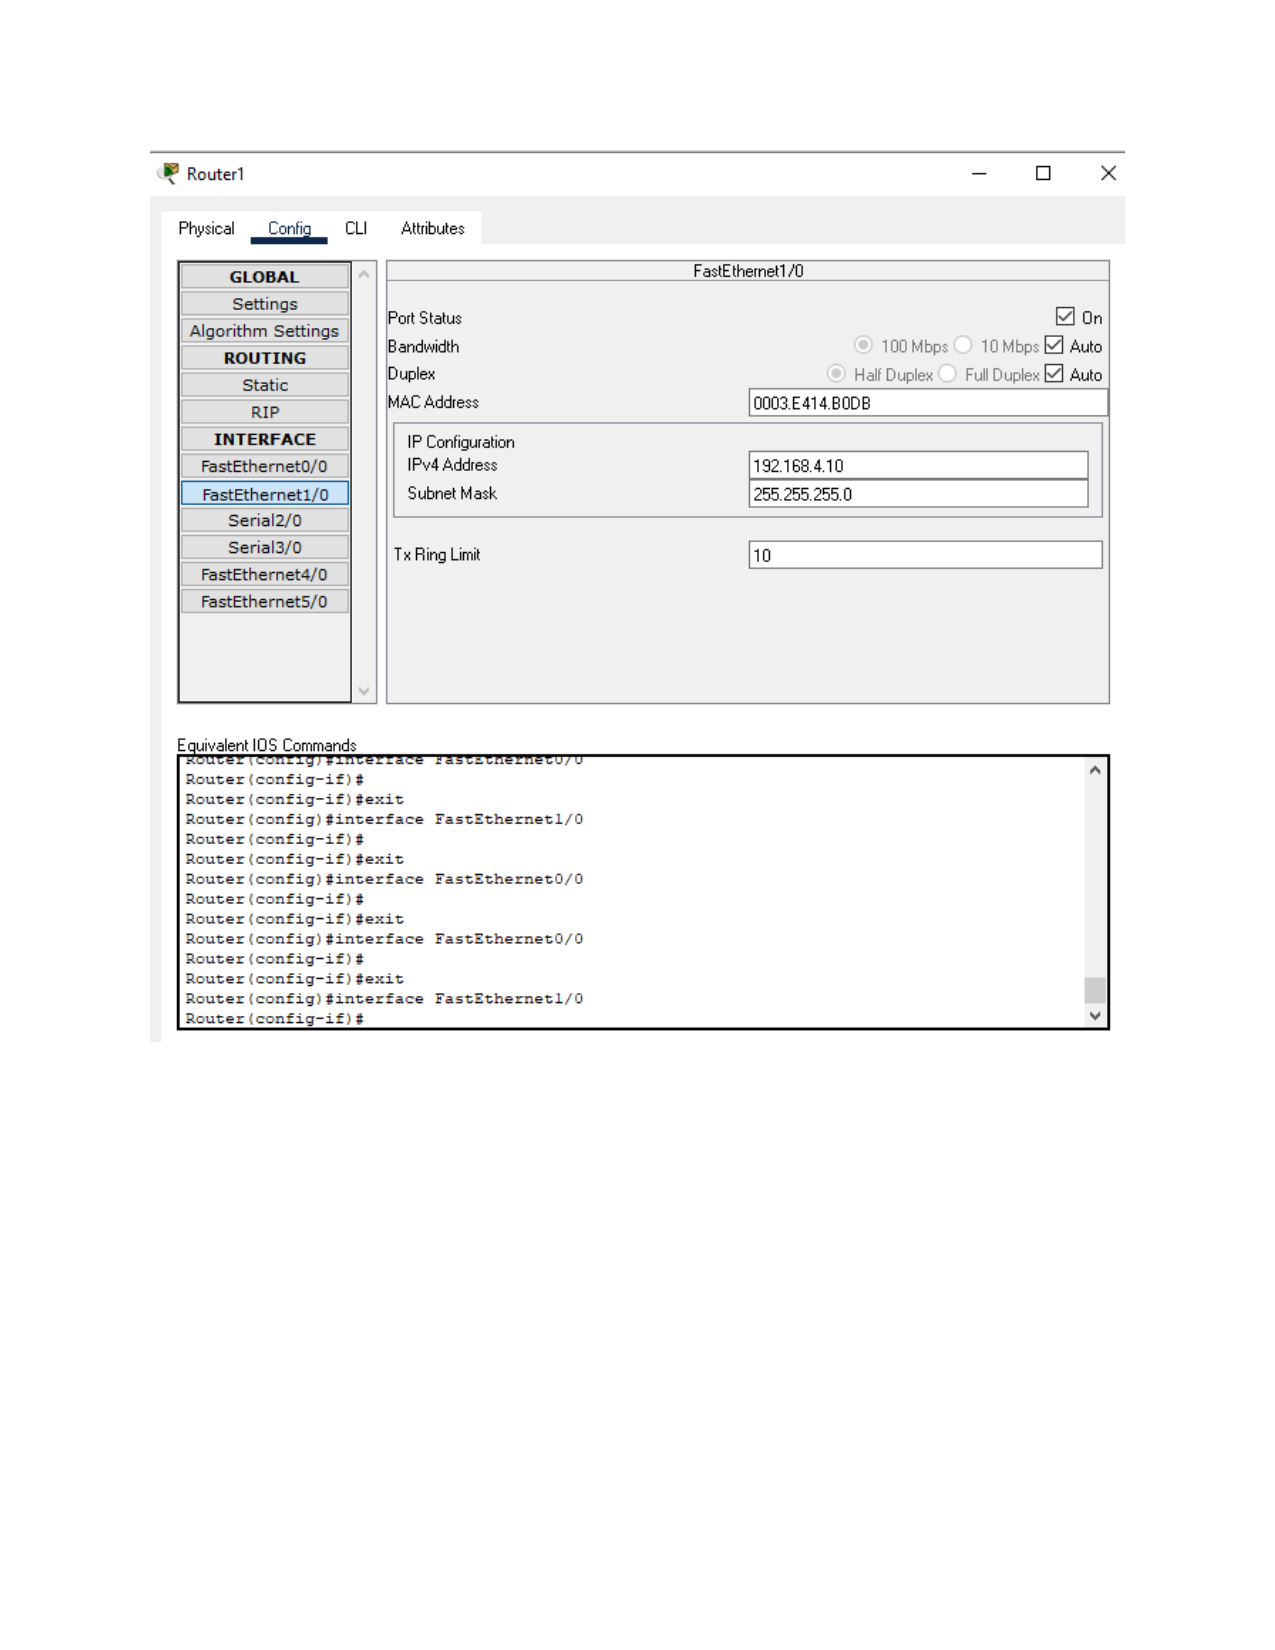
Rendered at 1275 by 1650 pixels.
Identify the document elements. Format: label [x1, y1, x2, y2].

picture [150, 150, 1125, 1042]
